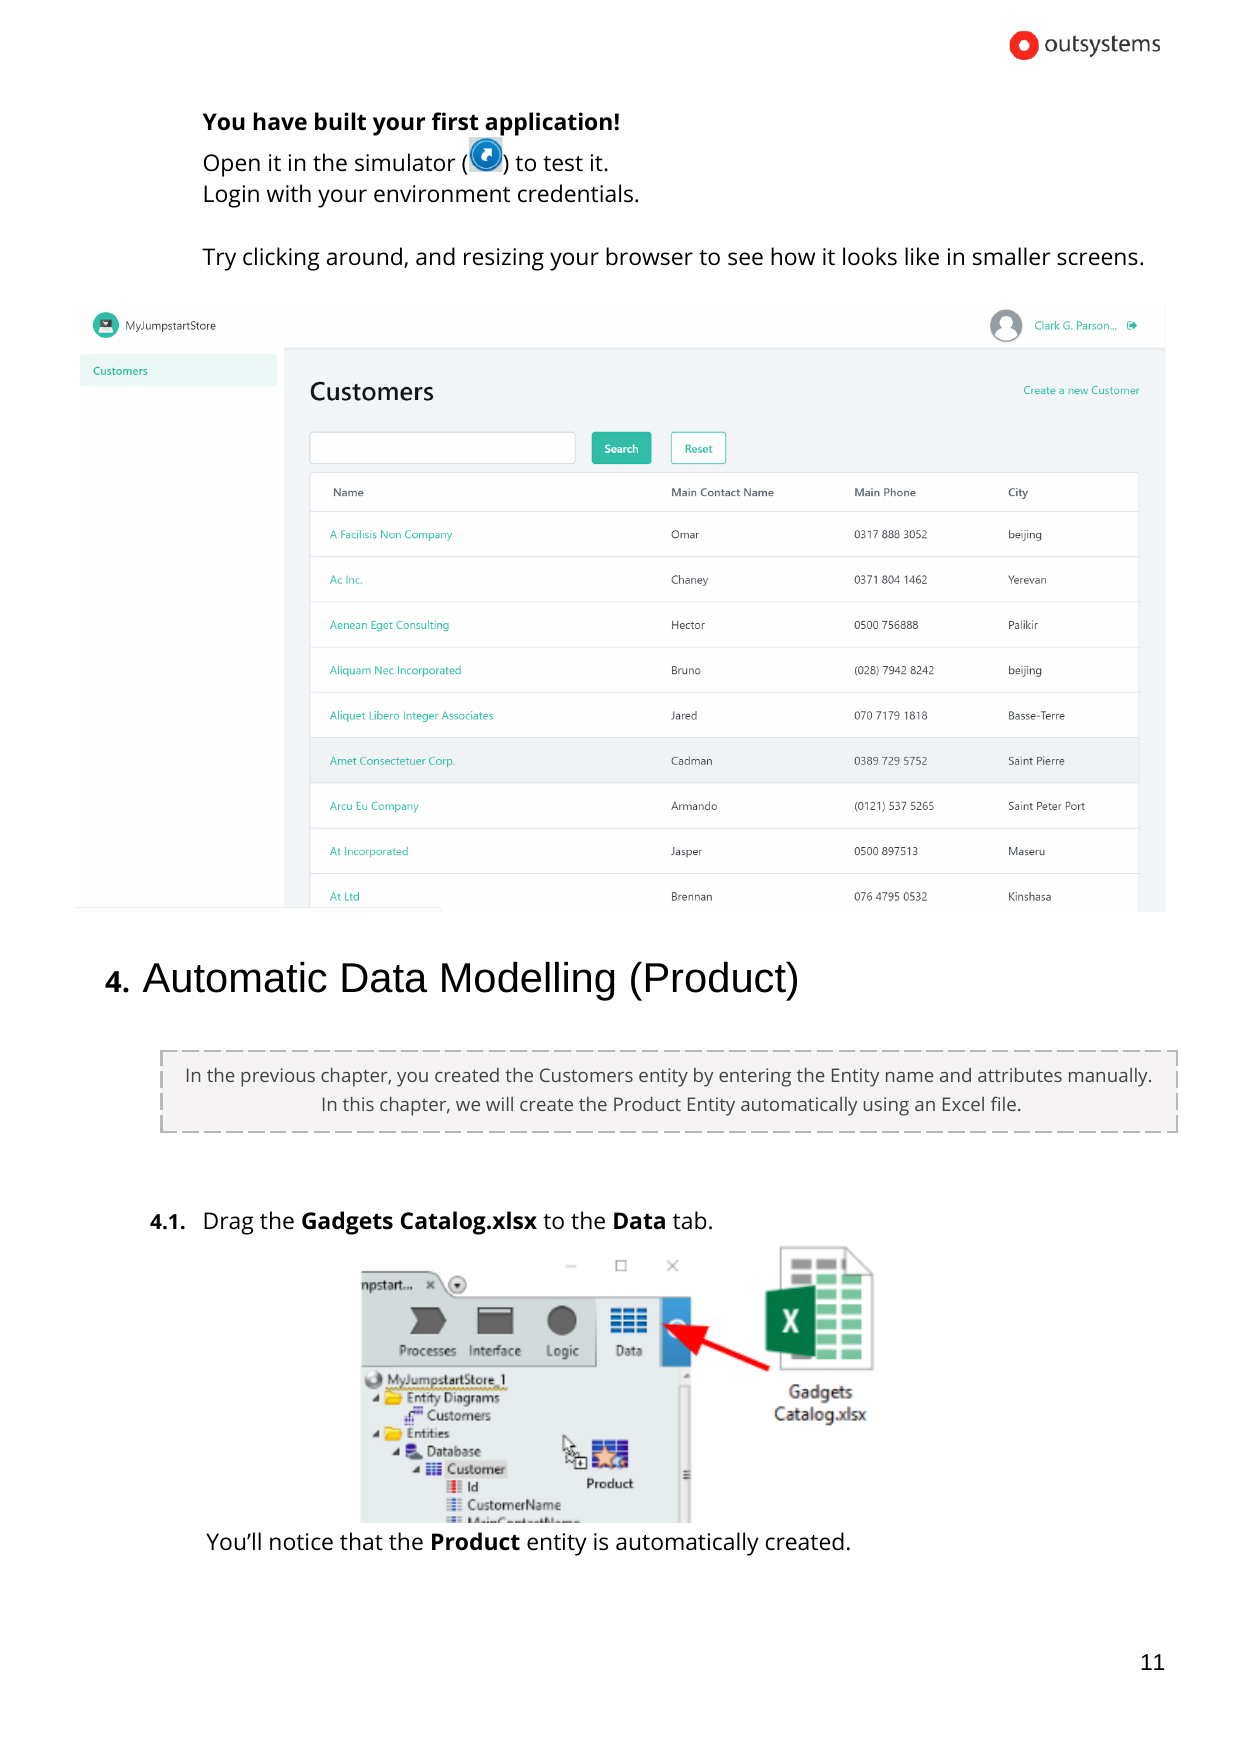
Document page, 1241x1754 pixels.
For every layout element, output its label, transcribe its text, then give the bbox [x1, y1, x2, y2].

picture [359, 1241, 882, 1523]
text Login with your environment credentials. Try clicking around, and resizing your browser to see how it looks like in smaller screens. [202, 178, 1165, 272]
picture [468, 137, 503, 172]
text You’ll notice that the Product entity is automatically created. [206, 1526, 1165, 1557]
picture [1006, 28, 1163, 62]
list Drag the Gadgets Catalog.xlsx to the Data tab. [150, 1205, 1165, 1236]
text You have built your first application! Open it in the simulator () to test it. [202, 106, 1165, 178]
picture [75, 303, 1166, 912]
subtitle Automatic Data Modelling (Product) [105, 953, 1165, 1001]
table_header In the previous chapter, you created the Customers entity by entering the Entity name and attributes manually. In this chapter, we will create the Product Entity automatically using an Excel file. [161, 1050, 1177, 1131]
